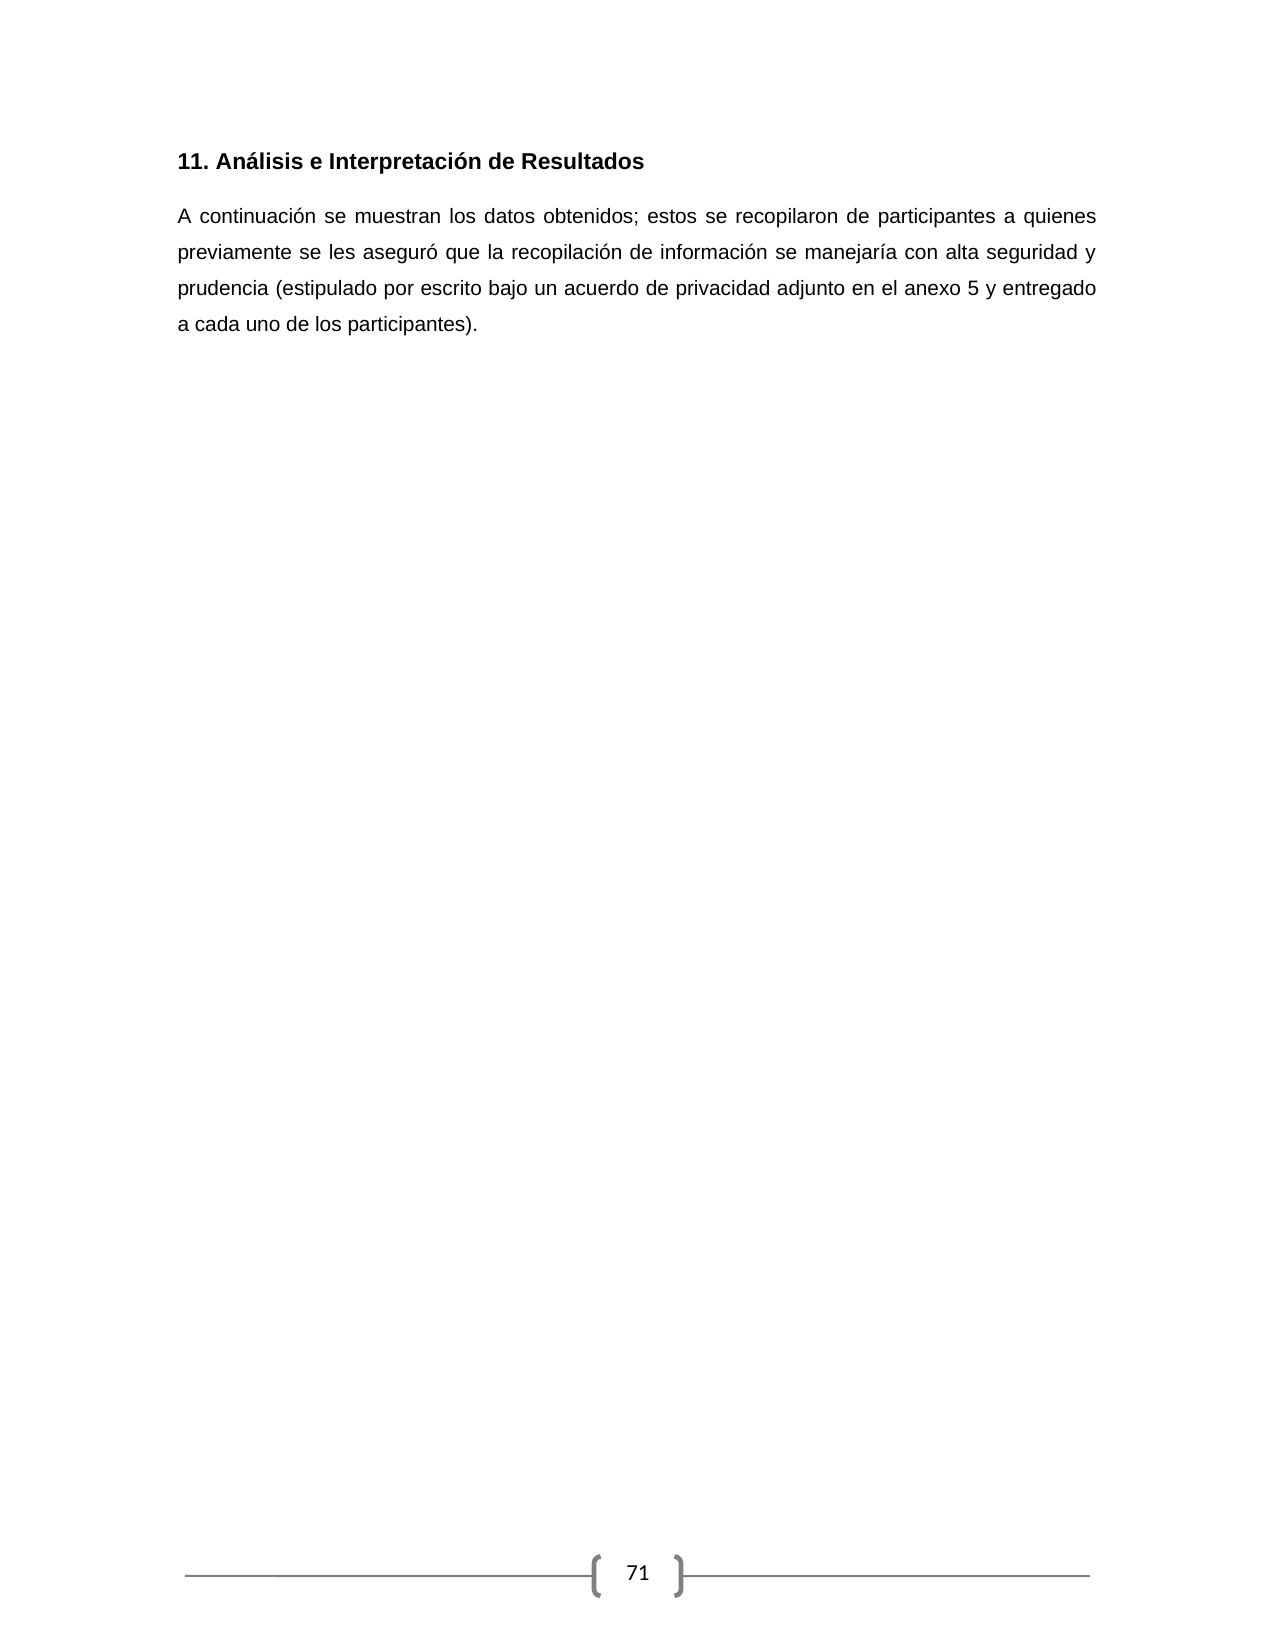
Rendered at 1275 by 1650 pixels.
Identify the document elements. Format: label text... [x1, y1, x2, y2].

text 11. Análisis e Interpretación de Resultados [177, 148, 1098, 174]
text A continuación se muestran los datos obtenidos; estos se recopilaron de participantes a quienes previamente se les aseguró que la recopilación de información se manejaría con alta seguridad y prudencia (estipulado por escrito bajo un acuerdo de privacidad adjunto en el anexo 5 y entregado a cada uno de los participantes). [177, 204, 1098, 336]
